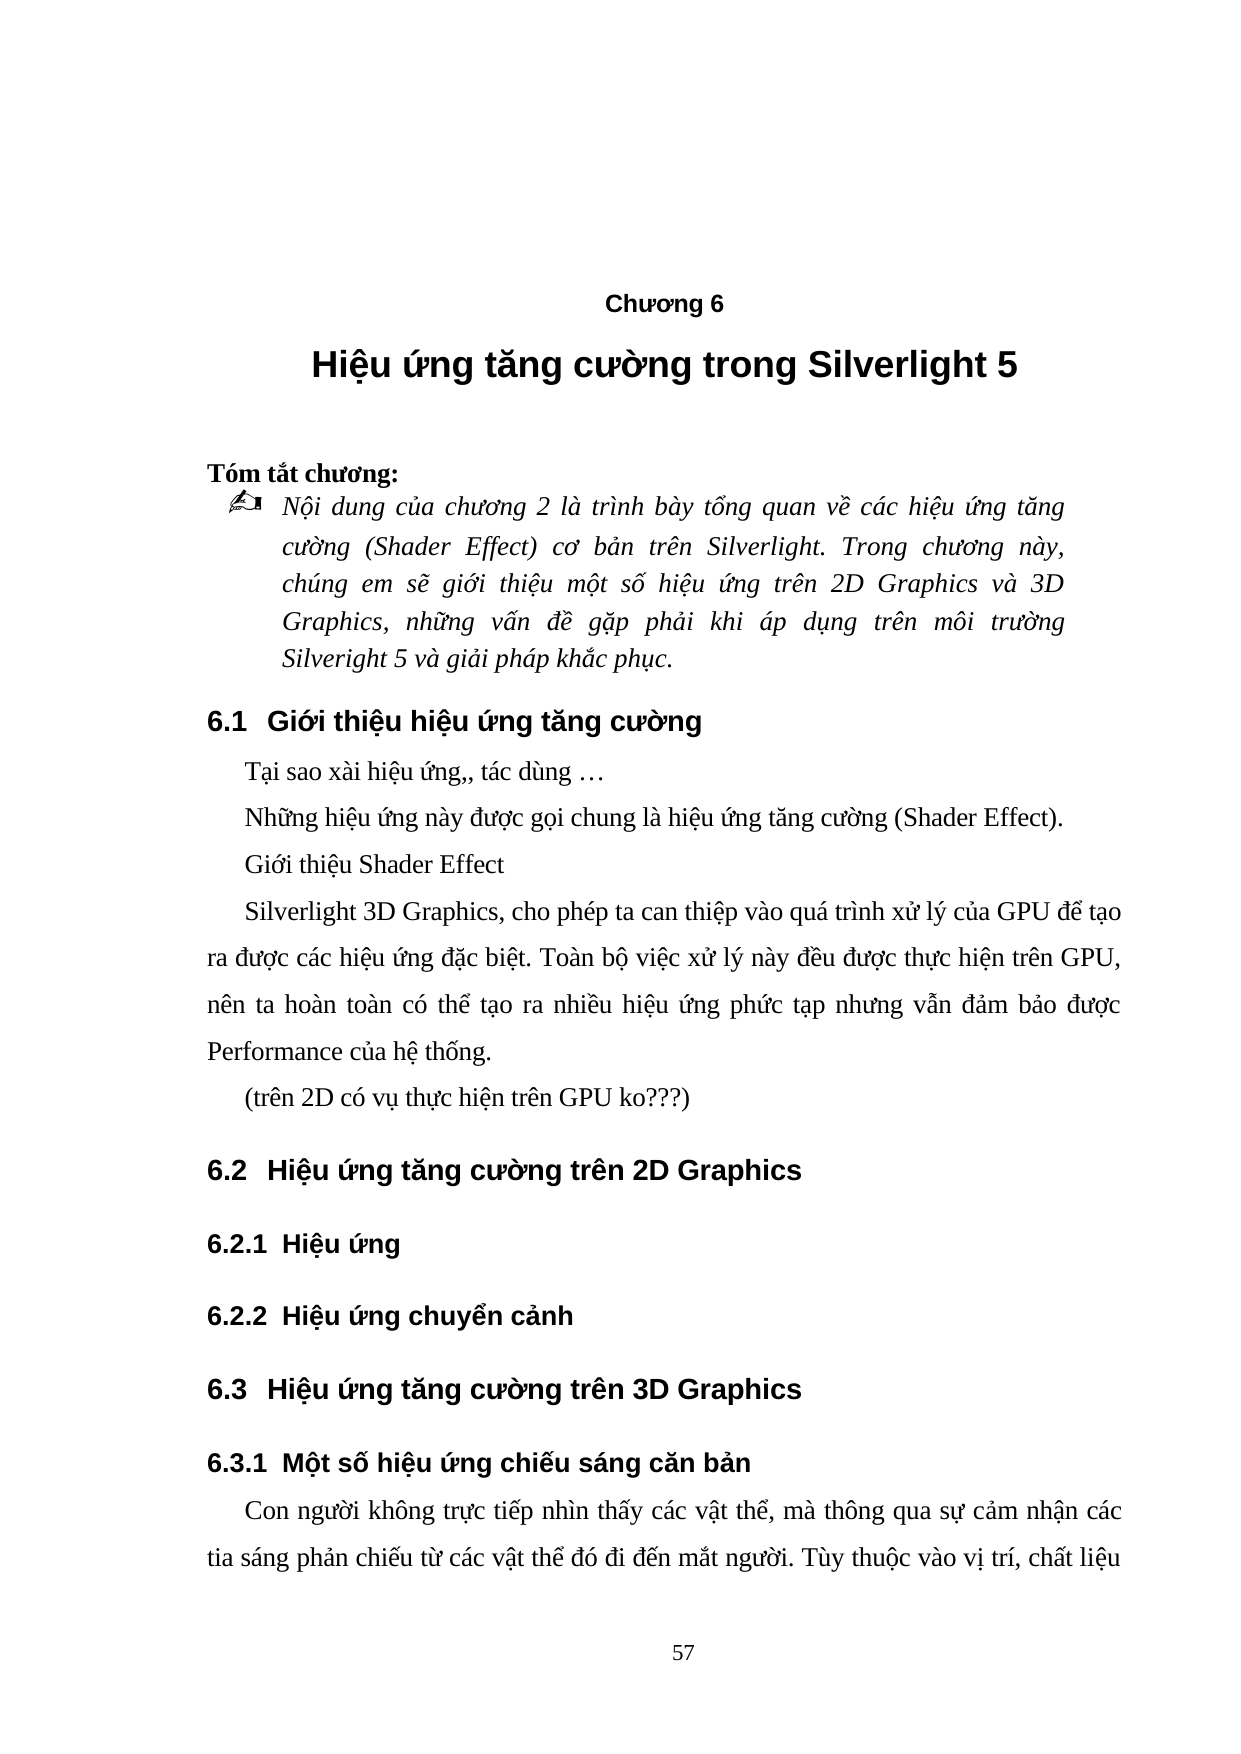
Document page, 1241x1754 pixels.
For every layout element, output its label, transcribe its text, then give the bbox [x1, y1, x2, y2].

subtitle Hiệu ứng chuyển cảnh [207, 1300, 1122, 1332]
subtitle Hiệu ứng [207, 1228, 1122, 1260]
text Silverlight 3D Graphics, cho phép ta can thiệp vào quá trình xử lý của GPU để tạo ra được các hiệu ứng đặc biệt. Toàn bộ việc xử lý này đều được thực hiện trên GPU, nên ta hoàn toàn có thể tạo ra nhiều hiệu ứng phức tạp nhưng vẫn đảm bảo được Performance của hệ thống. [207, 895, 1122, 1066]
text Giới thiệu Shader Effect [207, 848, 1122, 879]
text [207, 1494, 1122, 1572]
text Tại sao xài hiệu ứng,, tác dùng … [207, 755, 1122, 786]
subtitle Hiệu ứng tăng cường trên 3D Graphics [207, 1372, 1122, 1406]
subtitle Hiệu ứng tăng cường trong Silverlight 5 [207, 278, 1122, 385]
subtitle Một số hiệu ứng chiếu sáng căn bản [207, 1447, 1122, 1479]
text Nội dung của chương 2 là trình bày tổng quan về các hiệu ứng tăng cường (Shader Effect) cơ bản trên Silverlight. Trong chương này, chúng em sẽ giới thiệu một số hiệu ứng trên 2D Graphics và 3D Graphics, những vấn đề gặp phải khi áp dụng trên môi trường Silveright 5 và giải pháp khắc phục. [244, 488, 1066, 673]
subtitle Hiệu ứng tăng cường trên 2D Graphics [207, 1153, 1122, 1187]
subtitle Giới thiệu hiệu ứng tăng cường [207, 704, 1122, 738]
text Tóm tắt chương: [207, 457, 1122, 488]
text (trên 2D có vụ thực hiện trên GPU ko???) [207, 1081, 1122, 1113]
text Những hiệu ứng này được gọi chung là hiệu ứng tăng cường (Shader Effect). [207, 801, 1122, 833]
